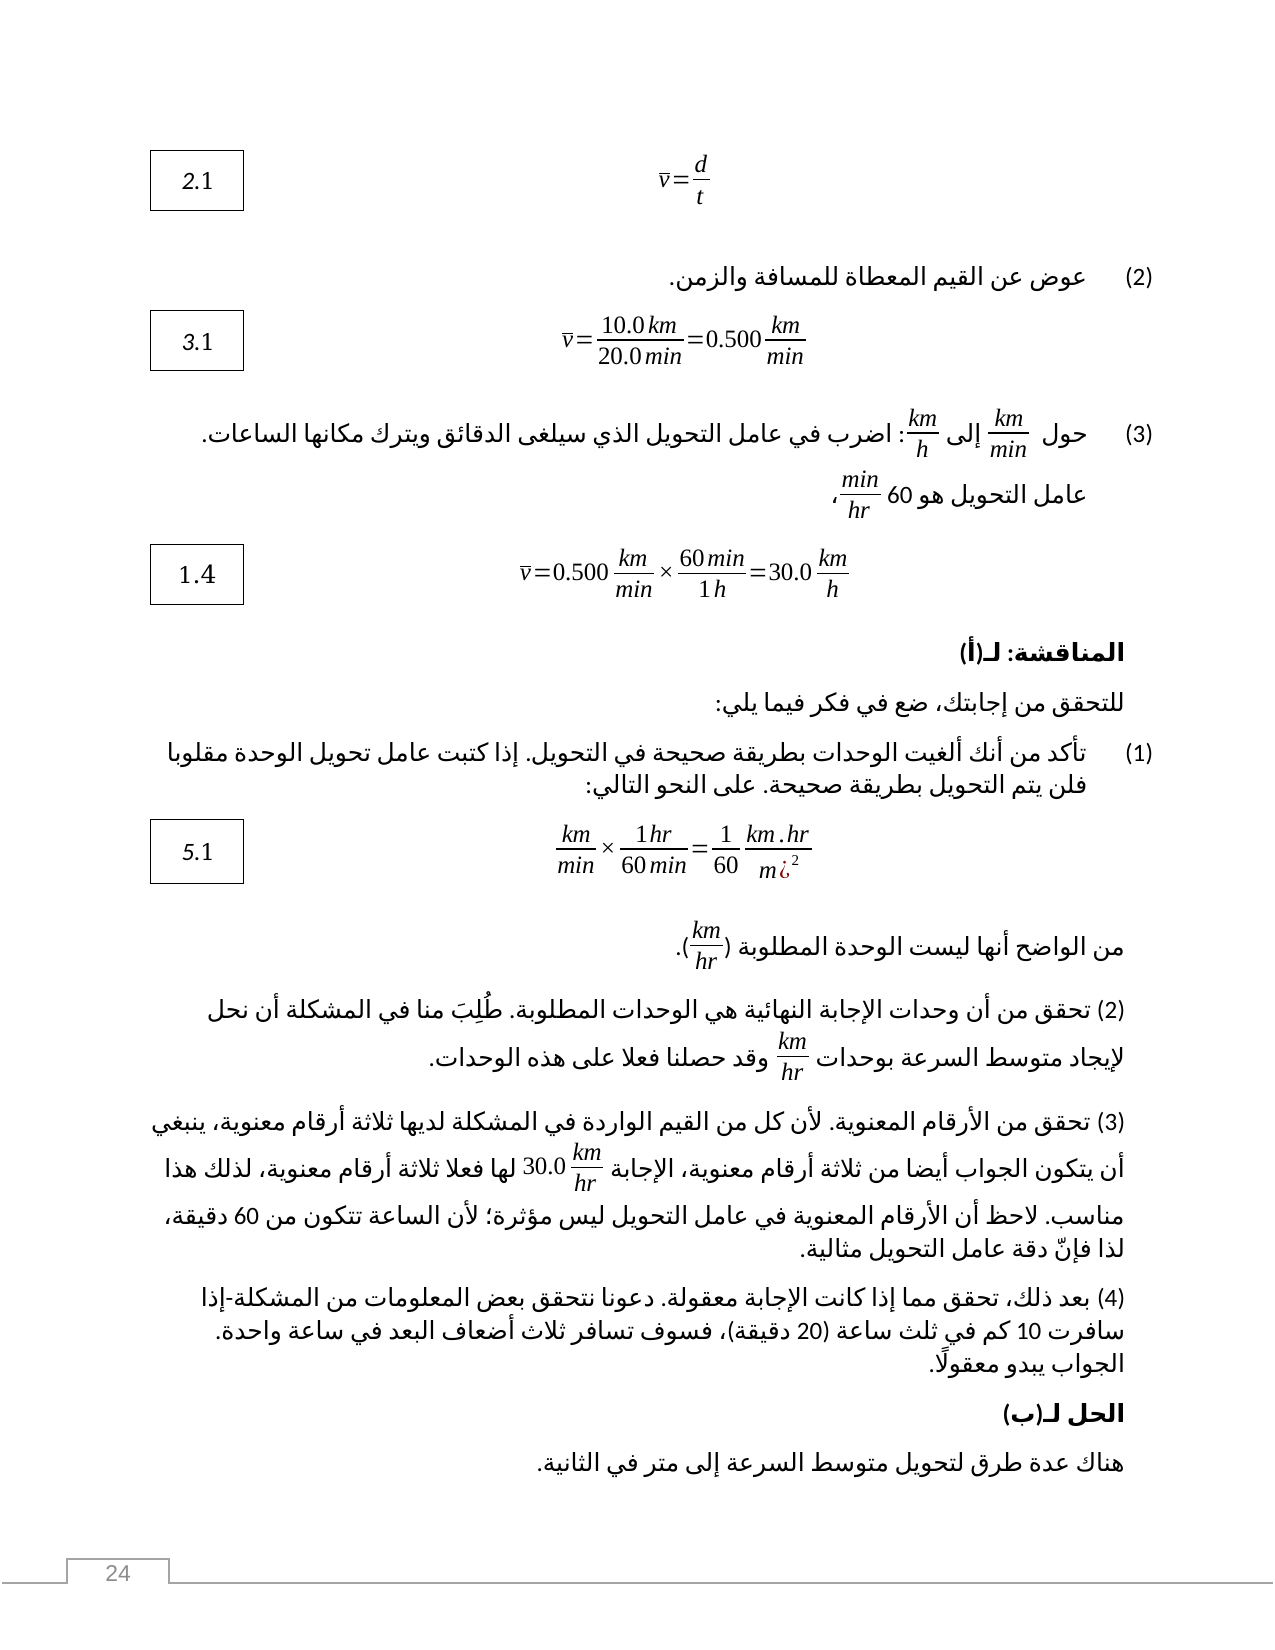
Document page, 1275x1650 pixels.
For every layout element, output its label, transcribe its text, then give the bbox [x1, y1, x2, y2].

table_header [244, 310, 1124, 370]
table_header ‎1.3 [151, 311, 243, 370]
table_header [244, 150, 1124, 210]
table_header [244, 544, 1124, 603]
list عوض عن القيم المعطاة للمسافة والزمن. [150, 261, 1125, 291]
text من الواضح أنها ليست الوحدة المطلوبة (). [150, 884, 1125, 976]
text (4) بعد ذلك، تحقق مما إذا كانت الإجابة معقولة. دعونا نتحقق بعض المعلومات من المشكلة-إذا سافرت 10 كم في ثلث ساعة (20 دقيقة)، فسوف تسافر ثلاث أضعاف البعد في ساعة واحدة. الجواب يبدو معقولًا. [150, 1282, 1125, 1379]
list حول إلى : اضرب في عامل التحويل الذي سيلغى الدقائق ويترك مكانها الساعات. عامل التحويل هو 60 ، [150, 404, 1125, 524]
text الحل لـ(ب) [150, 1398, 1125, 1428]
text للتحقق من إجابتك، ضع في فكر فيما يلي: [150, 687, 1125, 718]
text هناك عدة طرق لتحويل متوسط السرعة إلى متر في الثانية. [150, 1447, 1125, 1478]
text (3) تحقق من الأرقام المعنوية. لأن كل من القيم الواردة في المشكلة لديها ثلاثة أرقام معنوية، ينبغي أن يتكون الجواب أيضا من ثلاثة أرقام معنوية، الإجابة لها فعلا ثلاثة أرقام معنوية، لذلك هذا مناسب. لاحظ أن الأرقام المعنوية في عامل التحويل ليس مؤثرة؛ لأن الساعة تتكون من 60 دقيقة، لذا فإنّ دقة عامل التحويل مثالية. [150, 1106, 1125, 1263]
table_header [244, 819, 1124, 883]
text (2) تحقق من أن وحدات الإجابة النهائية هي الوحدات المطلوبة. طُلِبَ منا في المشكلة أن نحل لإيجاد متوسط السرعة بوحدات وقد حصلنا فعلا على هذه الوحدات. [150, 995, 1125, 1087]
text المناقشة: لـ(أ) [150, 604, 1125, 668]
list تأكد من أنك ألغيت الوحدات بطريقة صحيحة في التحويل. إذا كتبت عامل تحويل الوحدة مقلوبا فلن يتم التحويل بطريقة صحيحة. على النحو التالي: [150, 737, 1125, 800]
table_header ‎1.2 [151, 151, 243, 210]
table_header ‎1.4 [151, 545, 243, 603]
table_header ‎1.5 [151, 820, 243, 883]
